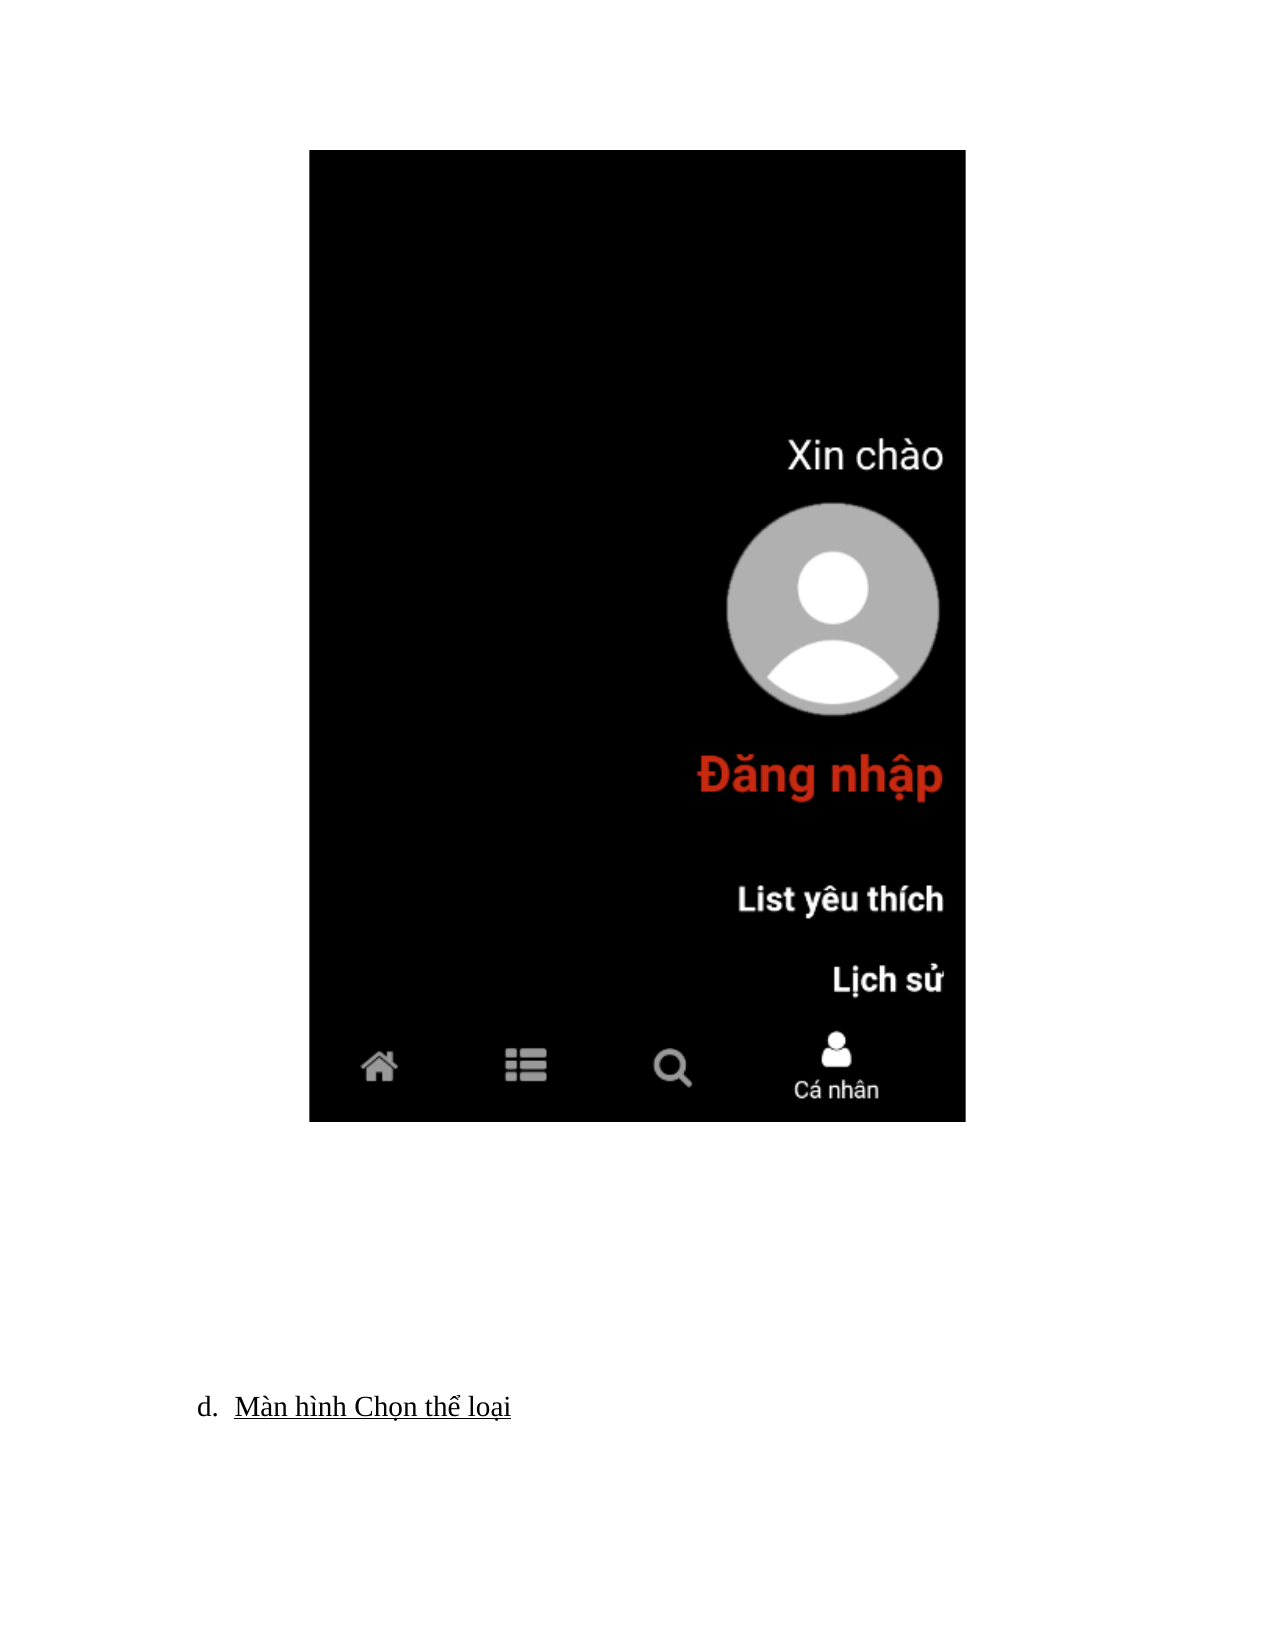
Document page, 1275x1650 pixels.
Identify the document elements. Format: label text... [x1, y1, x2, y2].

list Màn hình Chọn thể loại [197, 1389, 1125, 1422]
picture [309, 150, 966, 1122]
